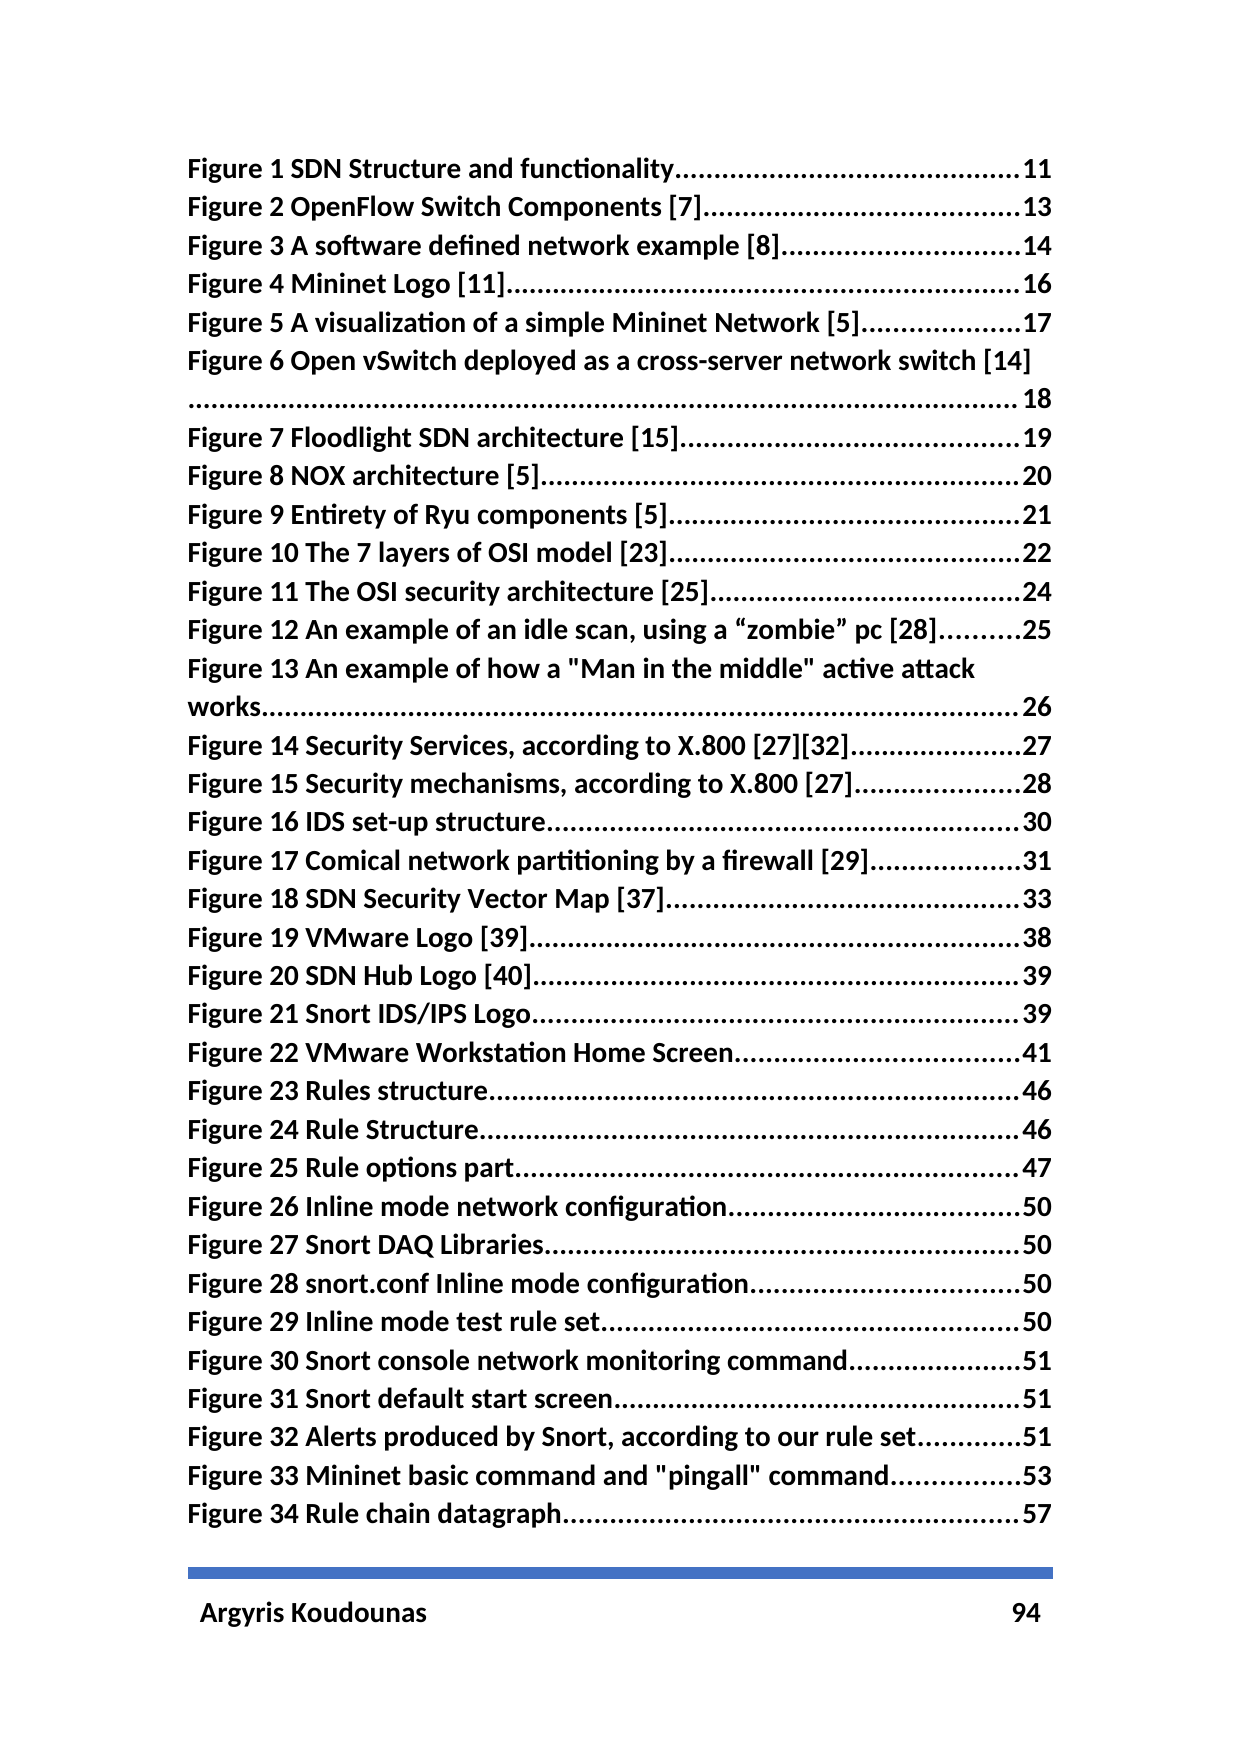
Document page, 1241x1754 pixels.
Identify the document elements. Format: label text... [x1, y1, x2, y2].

text Figure 24 Rule Structure 46 [187, 1111, 1053, 1147]
text Figure 14 Security Services, according to X.800 [27][32] 27 [187, 727, 1053, 762]
text Figure 2 OpenFlow Switch Components [7] 13 [187, 188, 1053, 224]
text Figure 20 SDN Hub Logo [40] 39 [187, 957, 1053, 993]
text Figure 23 Rules structure 46 [187, 1072, 1053, 1108]
text Figure 1 SDN Structure and functionality 11 [187, 150, 1053, 186]
text Figure 10 The 7 layers of OSI model [23] 22 [187, 534, 1053, 570]
text Figure 16 IDS set-up structure 30 [187, 803, 1053, 839]
text Figure 28 snort.conf Inline mode configuration 50 [187, 1265, 1053, 1300]
text Figure 7 Floodlight SDN architecture [15] 19 [187, 419, 1053, 455]
text Figure 8 NOX architecture [5] 20 [187, 457, 1053, 493]
text Figure 9 Entirety of Ryu components [5] 21 [187, 496, 1053, 532]
text Figure 32 Alerts produced by Snort, according to our rule set 51 [187, 1418, 1053, 1454]
text Figure 4 Mininet Logo [11] 16 [187, 265, 1053, 301]
text Figure 17 Comical network partitioning by a firewall [29] 31 [187, 842, 1053, 877]
text Figure 30 Snort console network monitoring command 51 [187, 1342, 1053, 1377]
text Figure 11 The OSI security architecture [25] 24 [187, 573, 1053, 608]
text Figure 15 Security mechanisms, according to X.800 [27] 28 [187, 765, 1053, 801]
text Figure 19 VMware Logo [39] 38 [187, 919, 1053, 954]
text Figure 31 Snort default start screen 51 [187, 1380, 1053, 1416]
text Figure 22 VMware Workstation Home Screen 41 [187, 1034, 1053, 1070]
text Figure 18 SDN Security Vector Map [37] 33 [187, 880, 1053, 916]
text Figure 12 An example of an idle scan, using a “zombie” pc [28] 25 [187, 611, 1053, 647]
text Figure 5 A visualization of a simple Mininet Network [5] 17 [187, 304, 1053, 339]
text Figure 26 Inline mode network configuration 50 [187, 1188, 1053, 1223]
text Figure 25 Rule options part 47 [187, 1149, 1053, 1185]
text Figure 27 Snort DAQ Libraries 50 [187, 1226, 1053, 1262]
text Figure 3 A software defined network example [8] 14 [187, 227, 1053, 262]
text Figure 13 An example of how a "Man in the middle" active attack works 26 [187, 650, 1053, 724]
text Figure 34 Rule chain datagraph 57 [187, 1495, 1053, 1531]
text Figure 6 Open vSwitch deployed as a cross-server network switch [14] 18 [187, 342, 1053, 416]
text Figure 21 Snort IDS/IPS Logo 39 [187, 996, 1053, 1031]
text Figure 33 Mininet basic command and "pingall" command 53 [187, 1457, 1053, 1492]
text Figure 29 Inline mode test rule set 50 [187, 1303, 1053, 1339]
